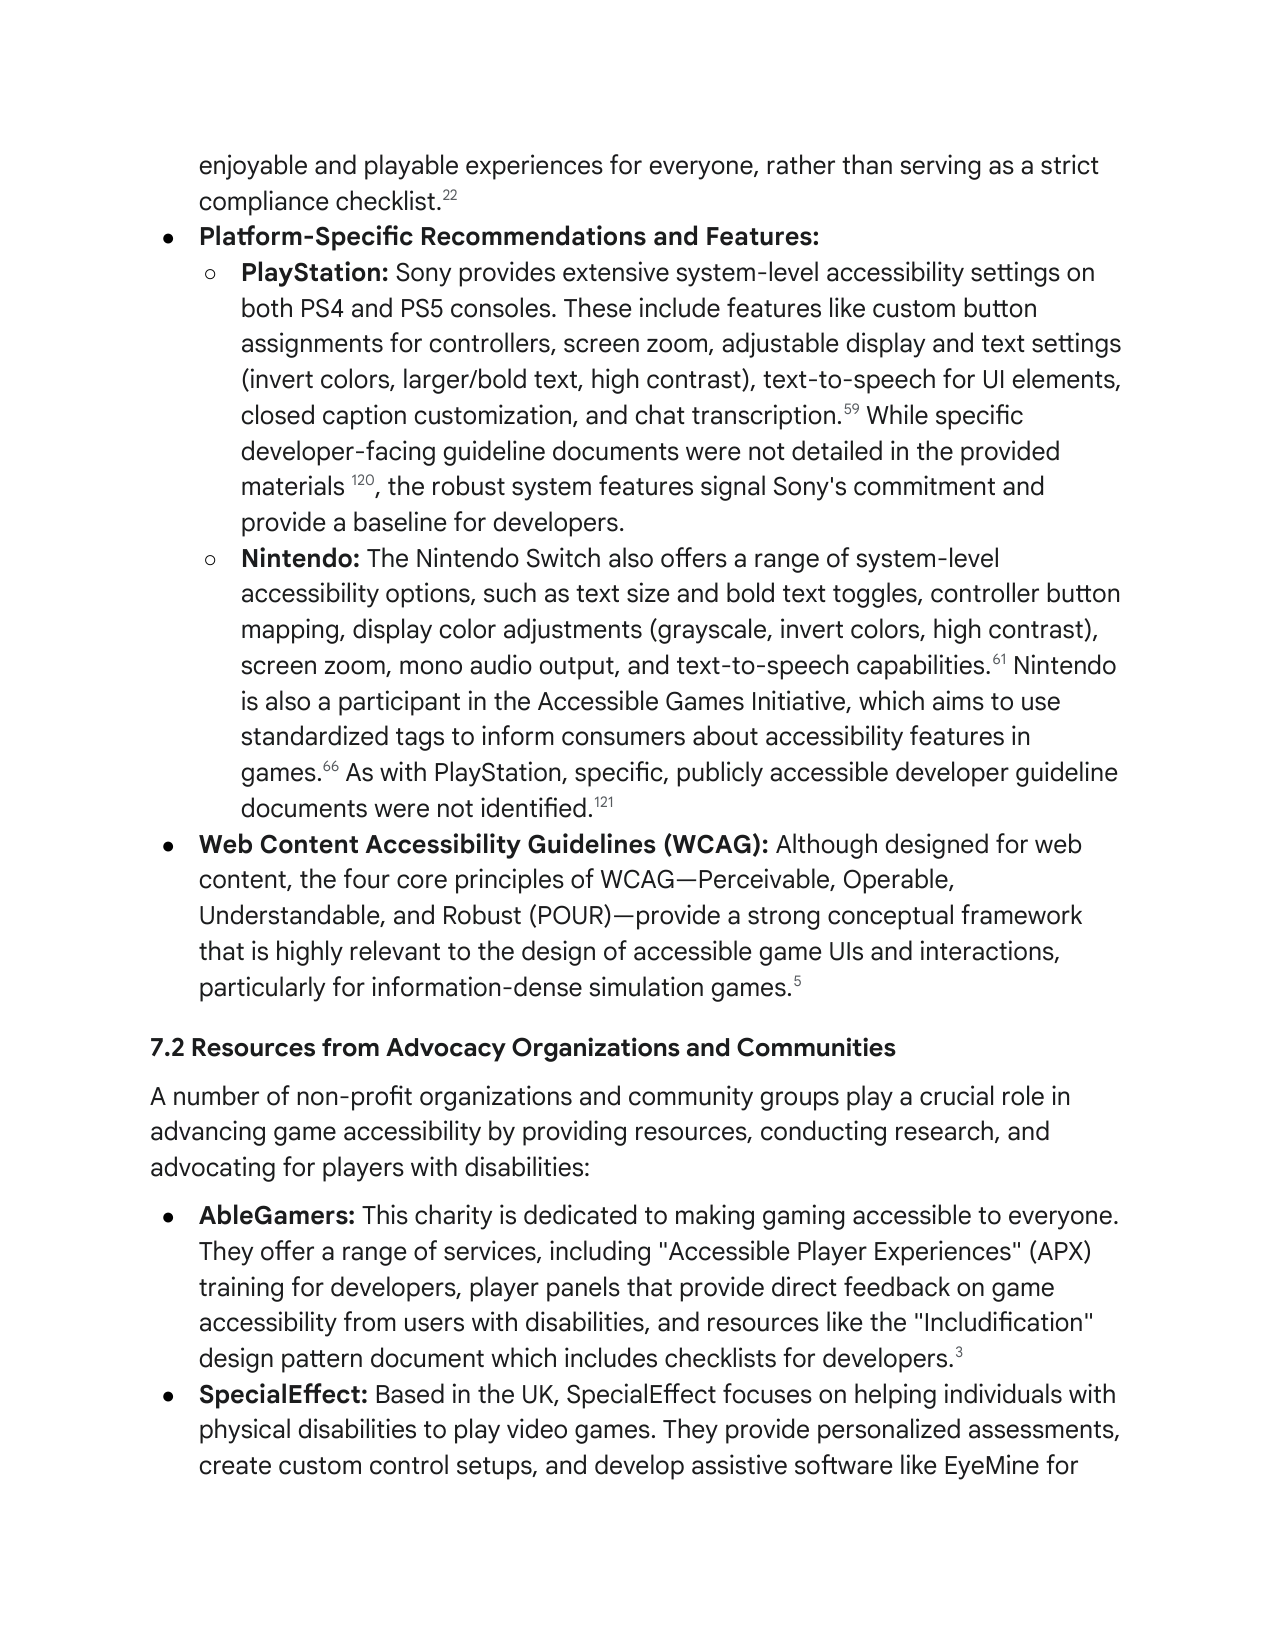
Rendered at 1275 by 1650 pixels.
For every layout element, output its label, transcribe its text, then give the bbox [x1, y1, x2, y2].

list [161, 1379, 1125, 1482]
list Nintendo: The Nintendo Switch also offers a range of system-level accessibility options, such as text size and bold text toggles, controller button mapping, display color adjustments (grayscale, invert colors, high contrast), screen zoom, mono audio output, and text-to-speech capabilities.61 Nintendo is also a participant in the Accessible Games Initiative, which aims to use standardized tags to inform consumers about accessibility features in games.66 As with PlayStation, specific, publicly accessible developer guideline documents were not identified.121 [203, 543, 1125, 824]
text A number of non-profit organizations and community groups play a crucial role in advancing game accessibility by providing resources, conducting research, and advocating for players with disabilities: [150, 1081, 1125, 1183]
list PlayStation: Sony provides extensive system-level accessibility settings on both PS4 and PS5 consoles. These include features like custom button assignments for controllers, screen zoom, adjustable display and text settings (invert colors, larger/bold text, high contrast), text-to-speech for UI elements, closed caption customization, and chat transcription.59 While specific developer-facing guideline documents were not detailed in the provided materials 120, the robust system features signal Sony's commitment and provide a baseline for developers. [203, 257, 1125, 539]
subtitle 7.2 Resources from Advocacy Organizations and Communities [150, 1032, 1125, 1064]
list Platform-Specific Recommendations and Features: [161, 221, 1125, 253]
list AbleGamers: This charity is dedicated to making gaming accessible to everyone. They offer a range of services, including "Accessible Player Experiences" (APX) training for developers, player panels that provide direct feedback on game accessibility from users with disabilities, and resources like the "Includification" design pattern document which includes checklists for developers.3 [161, 1200, 1125, 1375]
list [161, 150, 1125, 217]
list Web Content Accessibility Guidelines (WCAG): Although designed for web content, the four core principles of WCAG—Perceivable, Operable, Understandable, and Robust (POUR)—provide a strong conceptual framework that is highly relevant to the design of accessible game UIs and interactions, particularly for information-dense simulation games.5 [161, 829, 1125, 1003]
